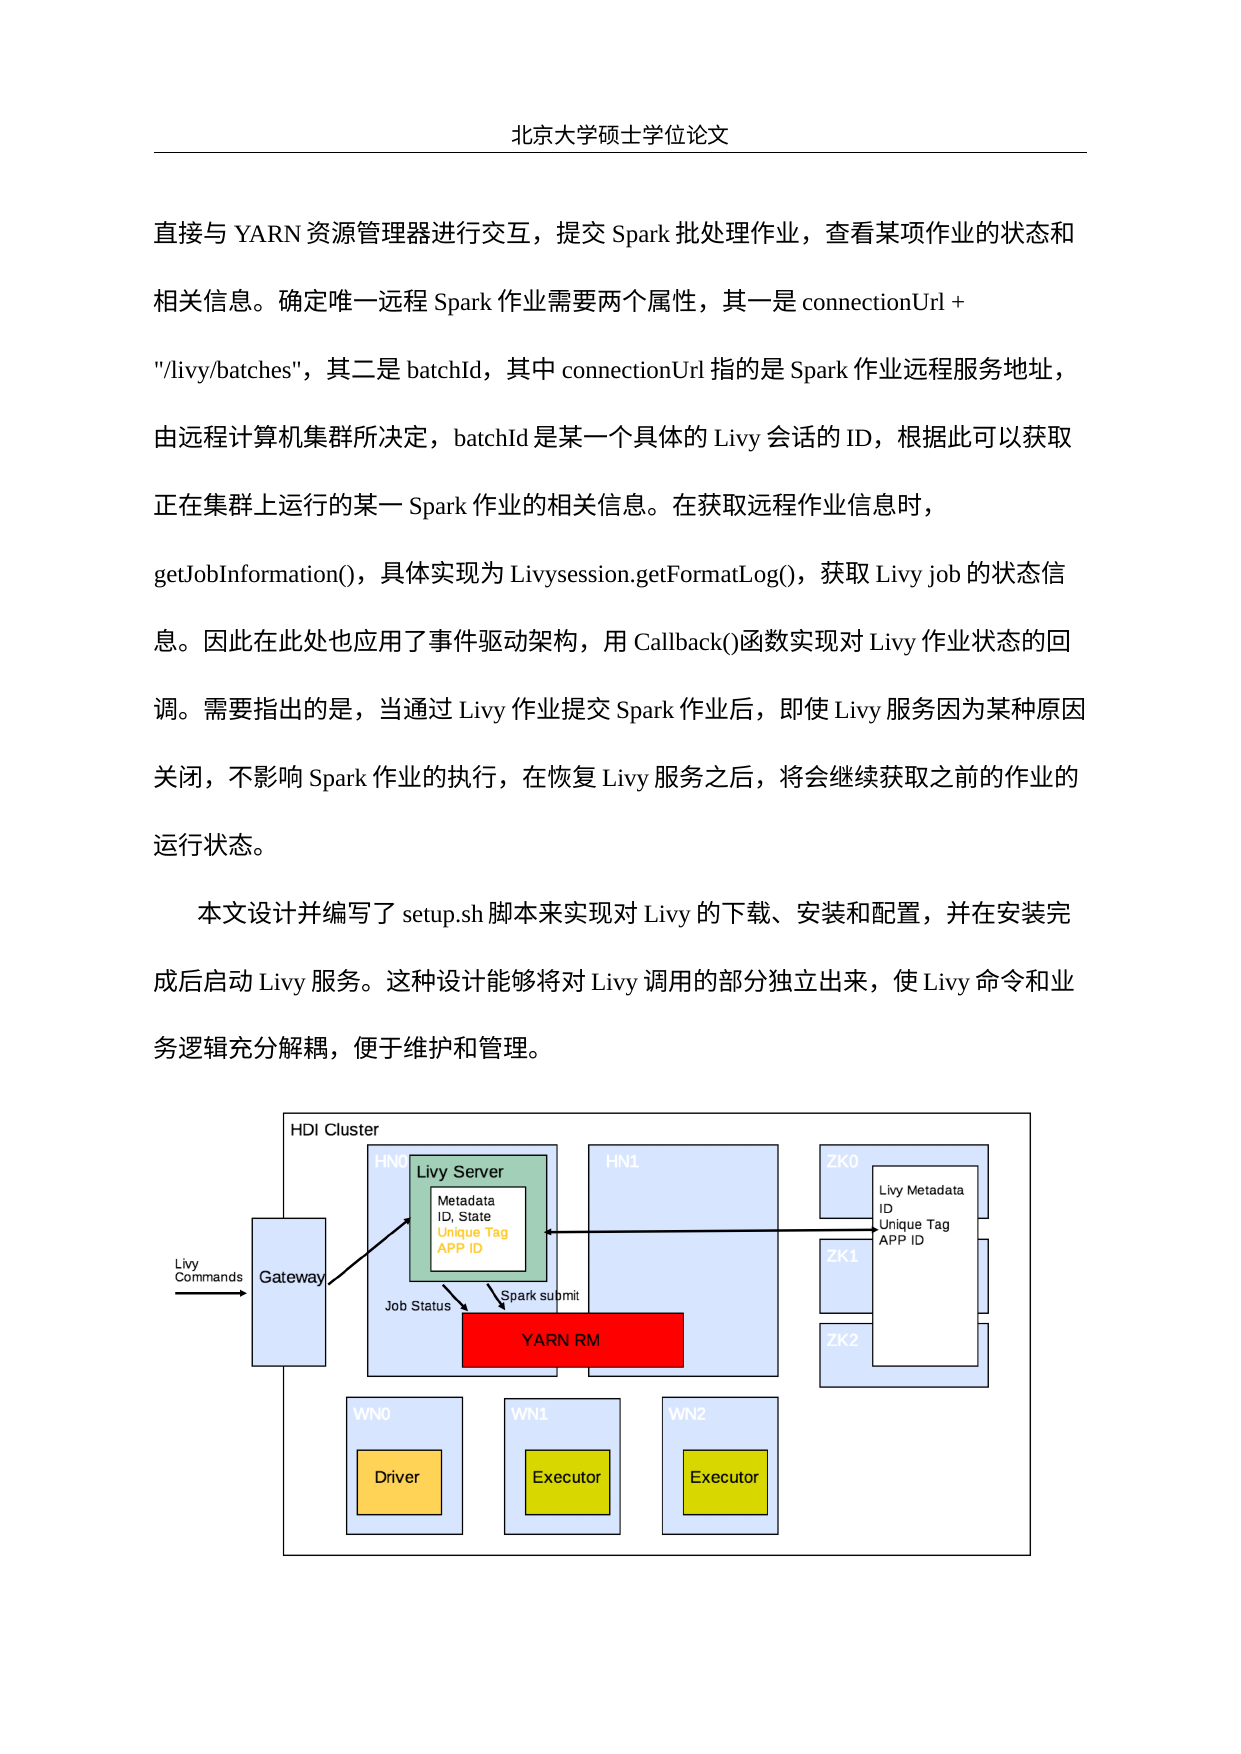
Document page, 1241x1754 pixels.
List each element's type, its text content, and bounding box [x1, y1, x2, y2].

text 本文设计并编写了setup.sh脚本来实现对Livy的下载、安装和配置，并在安装完成后启动Livy服务。这种设计能够将对Livy调用的部分独立出来，使Livy命令和业务逻辑充分解耦，便于维护和管理。 [153, 877, 1087, 1081]
picture [156, 1081, 1084, 1588]
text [153, 198, 1087, 877]
